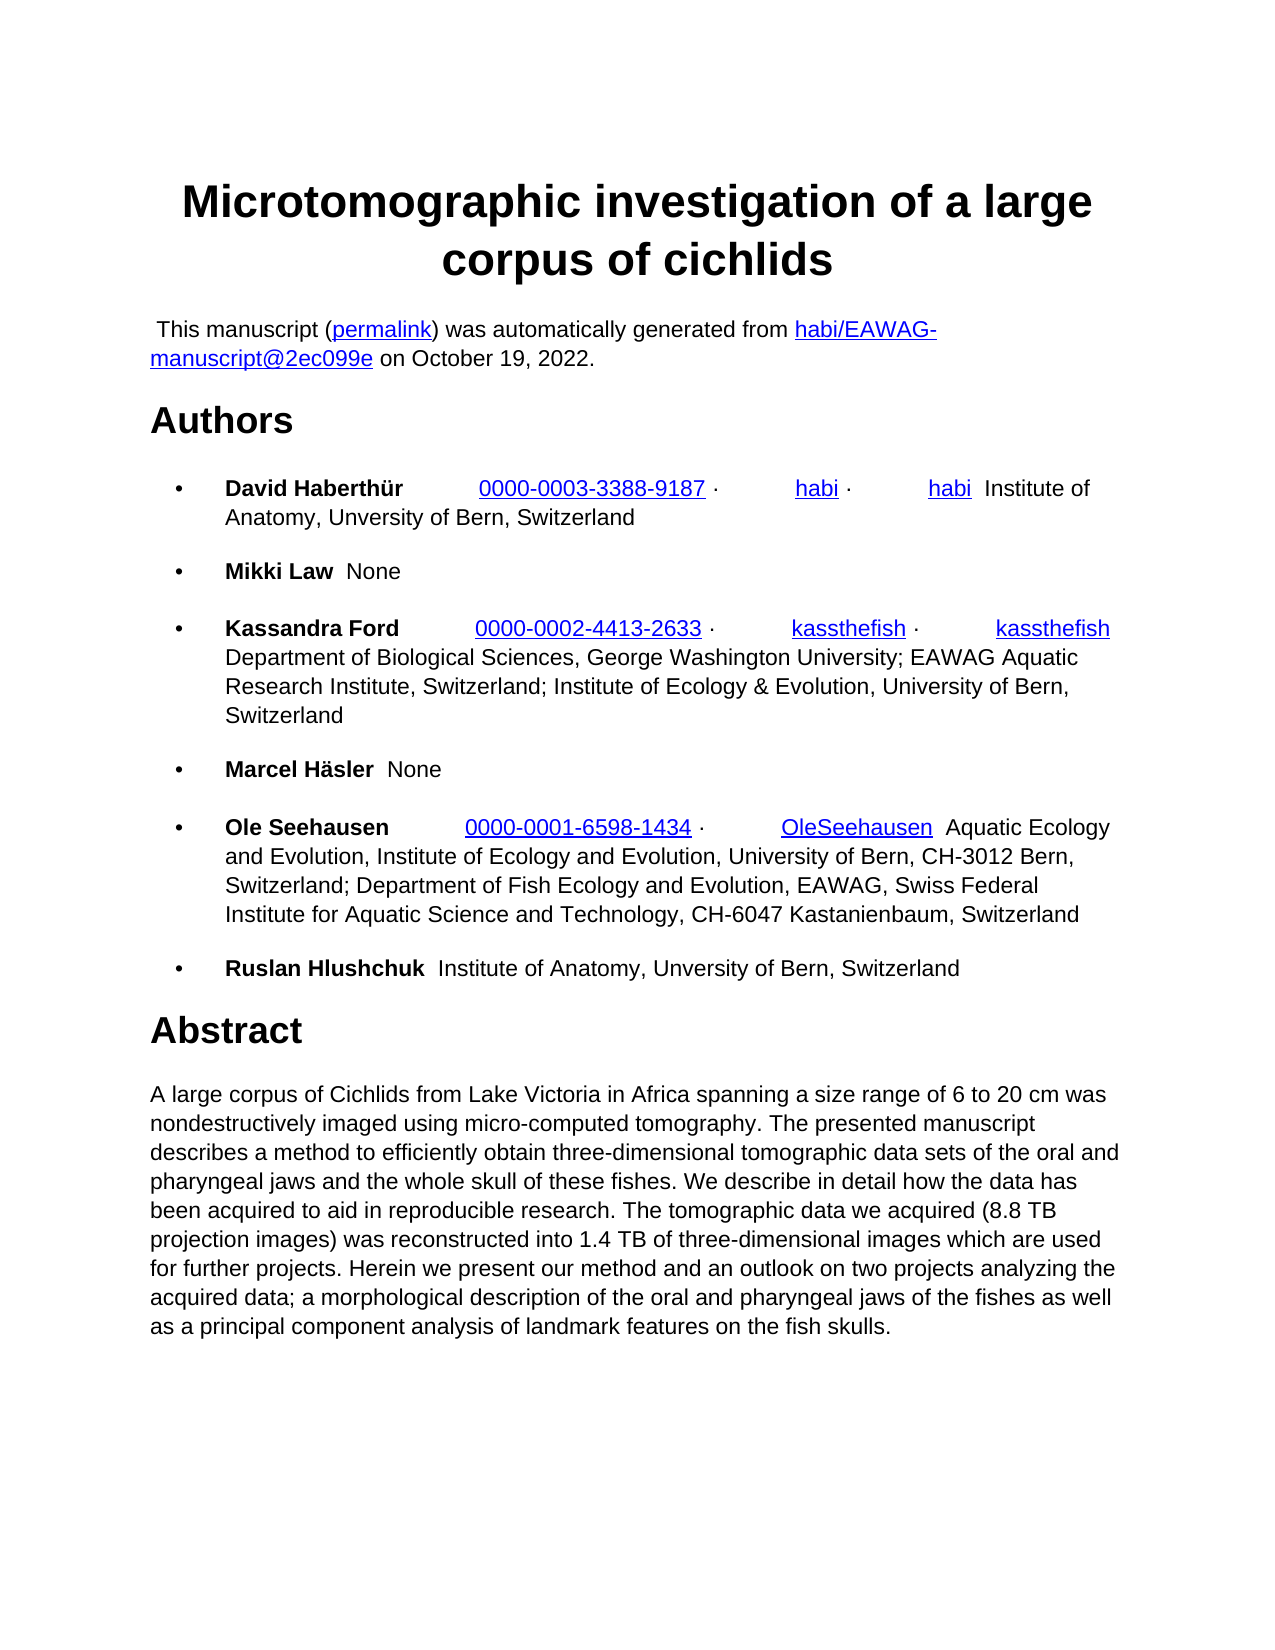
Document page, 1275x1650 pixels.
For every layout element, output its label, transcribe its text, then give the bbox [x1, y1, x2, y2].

list Marcel Häsler None [175, 756, 1125, 782]
subtitle Authors [150, 399, 1125, 442]
title Microtomographic investigation of a large corpus of cichlids [150, 175, 1125, 286]
text This manuscript (permalink) was automatically generated from habi/EAWAG-manuscript@2ec099e on October 19, 2022. [150, 316, 1125, 371]
list Kassandra Ford 0000-0002-4413-2633 · kassthefish · kassthefish Department of Biological Sciences, George Washington University; EAWAG Aquatic Research Institute, Switzerland; Institute of Ecology & Evolution, University of Bern, Switzerland [175, 612, 1125, 728]
list Ole Seehausen 0000-0001-6598-1434 · OleSeehausen Aquatic Ecology and Evolution, Institute of Ecology and Evolution, University of Bern, CH-3012 Bern, Switzerland; Department of Fish Ecology and Evolution, EAWAG, Swiss Federal Institute for Aquatic Science and Technology, CH-6047 Kastanienbaum, Switzerland [175, 810, 1125, 927]
text A large corpus of Cichlids from Lake Victoria in Africa spanning a size range of 6 to 20 cm was nondestructively imaged using micro-computed tomography. The presented manuscript describes a method to efficiently obtain three-dimensional tomographic data sets of the oral and pharyngeal jaws and the whole skull of these fishes. We describe in detail how the data has been acquired to aid in reproducible research. The tomographic data we acquired (8.8 TB projection images) was reconstructed into 1.4 TB of three-dimensional images which are used for further projects. Herein we present our method and an outlook on two projects analyzing the acquired data; a morphological description of the oral and pharyngeal jaws of the fishes as well as a principal component analysis of landmark features on the fish skulls. [150, 1081, 1125, 1339]
list Ruslan Hlushchuk Institute of Anatomy, Unversity of Bern, Switzerland [175, 954, 1125, 981]
list David Haberthür 0000-0003-3388-9187 · habi · habi Institute of Anatomy, Unversity of Bern, Switzerland [175, 471, 1125, 530]
subtitle Abstract [150, 1008, 1125, 1052]
list Mikki Law None [175, 558, 1125, 584]
